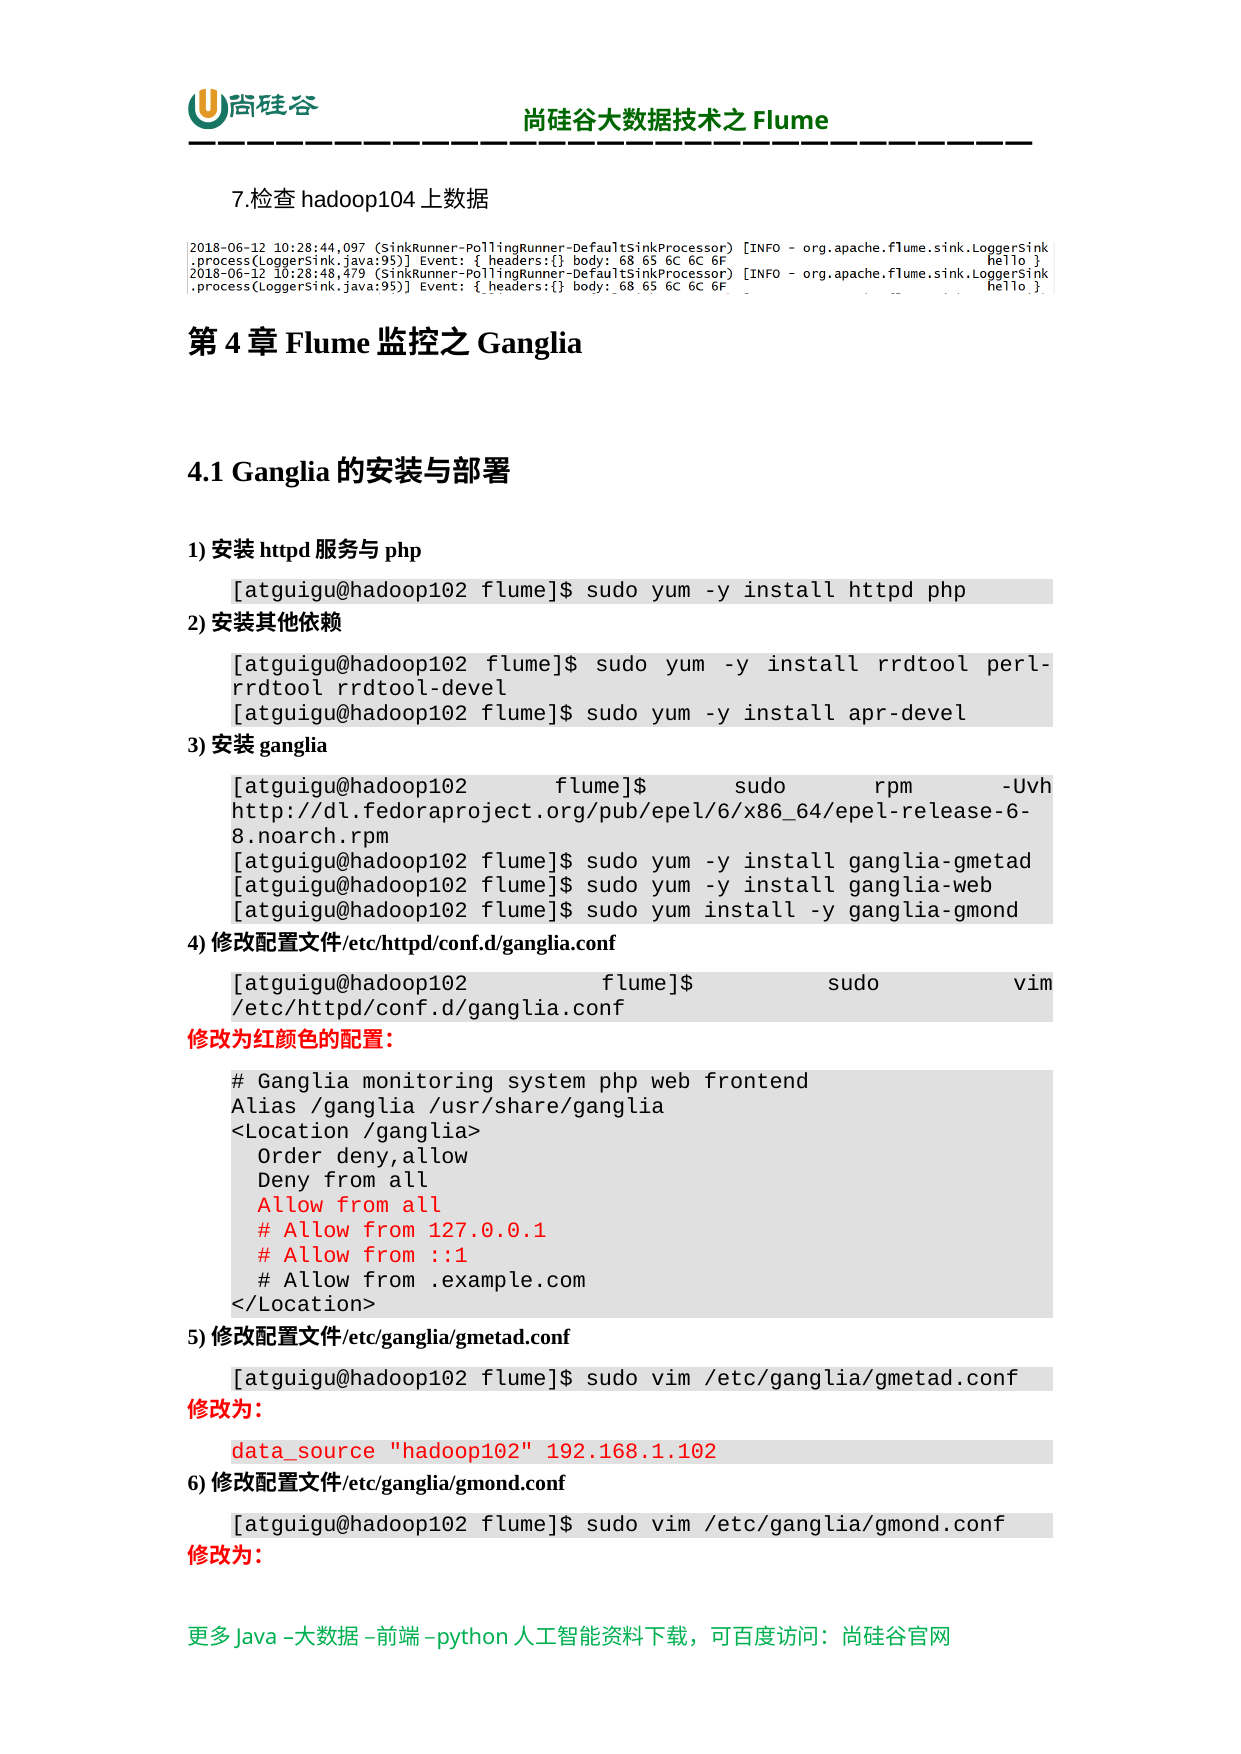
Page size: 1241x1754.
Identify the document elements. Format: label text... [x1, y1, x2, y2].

text 3) 安装ganglia [187, 727, 1053, 759]
text 6) 修改配置文件/etc/ganglia/gmond.conf [187, 1464, 1053, 1497]
picture [187, 88, 320, 130]
text [atguigu@hadoop102 flume]$ sudo vim /etc/ganglia/gmetad.conf [231, 1367, 1053, 1391]
text Alias /ganglia /usr/share/ganglia [231, 1095, 1053, 1120]
text [atguigu@hadoop102 flume]$ sudo yum -y install ganglia-web [231, 874, 1053, 899]
text <Location /ganglia> [231, 1120, 1053, 1145]
text # Allow from 127.0.0.1 [231, 1219, 1053, 1244]
text 修改为： [187, 1391, 1053, 1424]
text [atguigu@hadoop102 flume]$ sudo yum install -y ganglia-gmond [231, 899, 1053, 924]
text Deny from all [231, 1169, 1053, 1194]
text 1) 安装httpd服务与php [187, 531, 1053, 564]
text 5) 修改配置文件/etc/ganglia/gmetad.conf [187, 1318, 1053, 1351]
text 7.检查hadoop104上数据 [187, 165, 1053, 230]
text 修改为： [187, 1538, 1053, 1570]
text [atguigu@hadoop102 flume]$ sudo yum -y install rrdtool perl-rrdtool rrdtool-devel [231, 653, 1053, 702]
text # Allow from .example.com [231, 1269, 1053, 1293]
subtitle 4.1 Ganglia的安装与部署 [187, 436, 1053, 501]
text [atguigu@hadoop102 flume]$ sudo vim /etc/ganglia/gmond.conf [231, 1513, 1053, 1538]
text Allow from all [231, 1194, 1053, 1219]
text 2) 安装其他依赖 [187, 604, 1053, 637]
text # Allow from ::1 [231, 1244, 1053, 1269]
picture [187, 242, 1055, 294]
text 修改为红颜色的配置： [187, 1022, 1053, 1054]
text [atguigu@hadoop102 flume]$ sudo vim /etc/httpd/conf.d/ganglia.conf [231, 972, 1053, 1022]
text [atguigu@hadoop102 flume]$ sudo yum -y install ganglia-gmetad [231, 850, 1053, 874]
text </Location> [231, 1293, 1053, 1318]
text data_source "hadoop102" 192.168.1.102 [231, 1440, 1053, 1464]
text Order deny,allow [231, 1145, 1053, 1169]
text 4) 修改配置文件/etc/httpd/conf.d/ganglia.conf [187, 924, 1053, 957]
text [atguigu@hadoop102 flume]$ sudo yum -y install apr-devel [231, 702, 1053, 727]
text [atguigu@hadoop102 flume]$ sudo rpm -Uvh http://dl.fedoraproject.org/pub/epel/6/x86_64/epel-release-6-8.noarch.rpm [231, 775, 1053, 850]
subtitle 第4章 Flume监控之Ganglia [187, 308, 1053, 373]
text # Ganglia monitoring system php web frontend [231, 1070, 1053, 1095]
text [atguigu@hadoop102 flume]$ sudo yum -y install httpd php [231, 579, 1053, 604]
